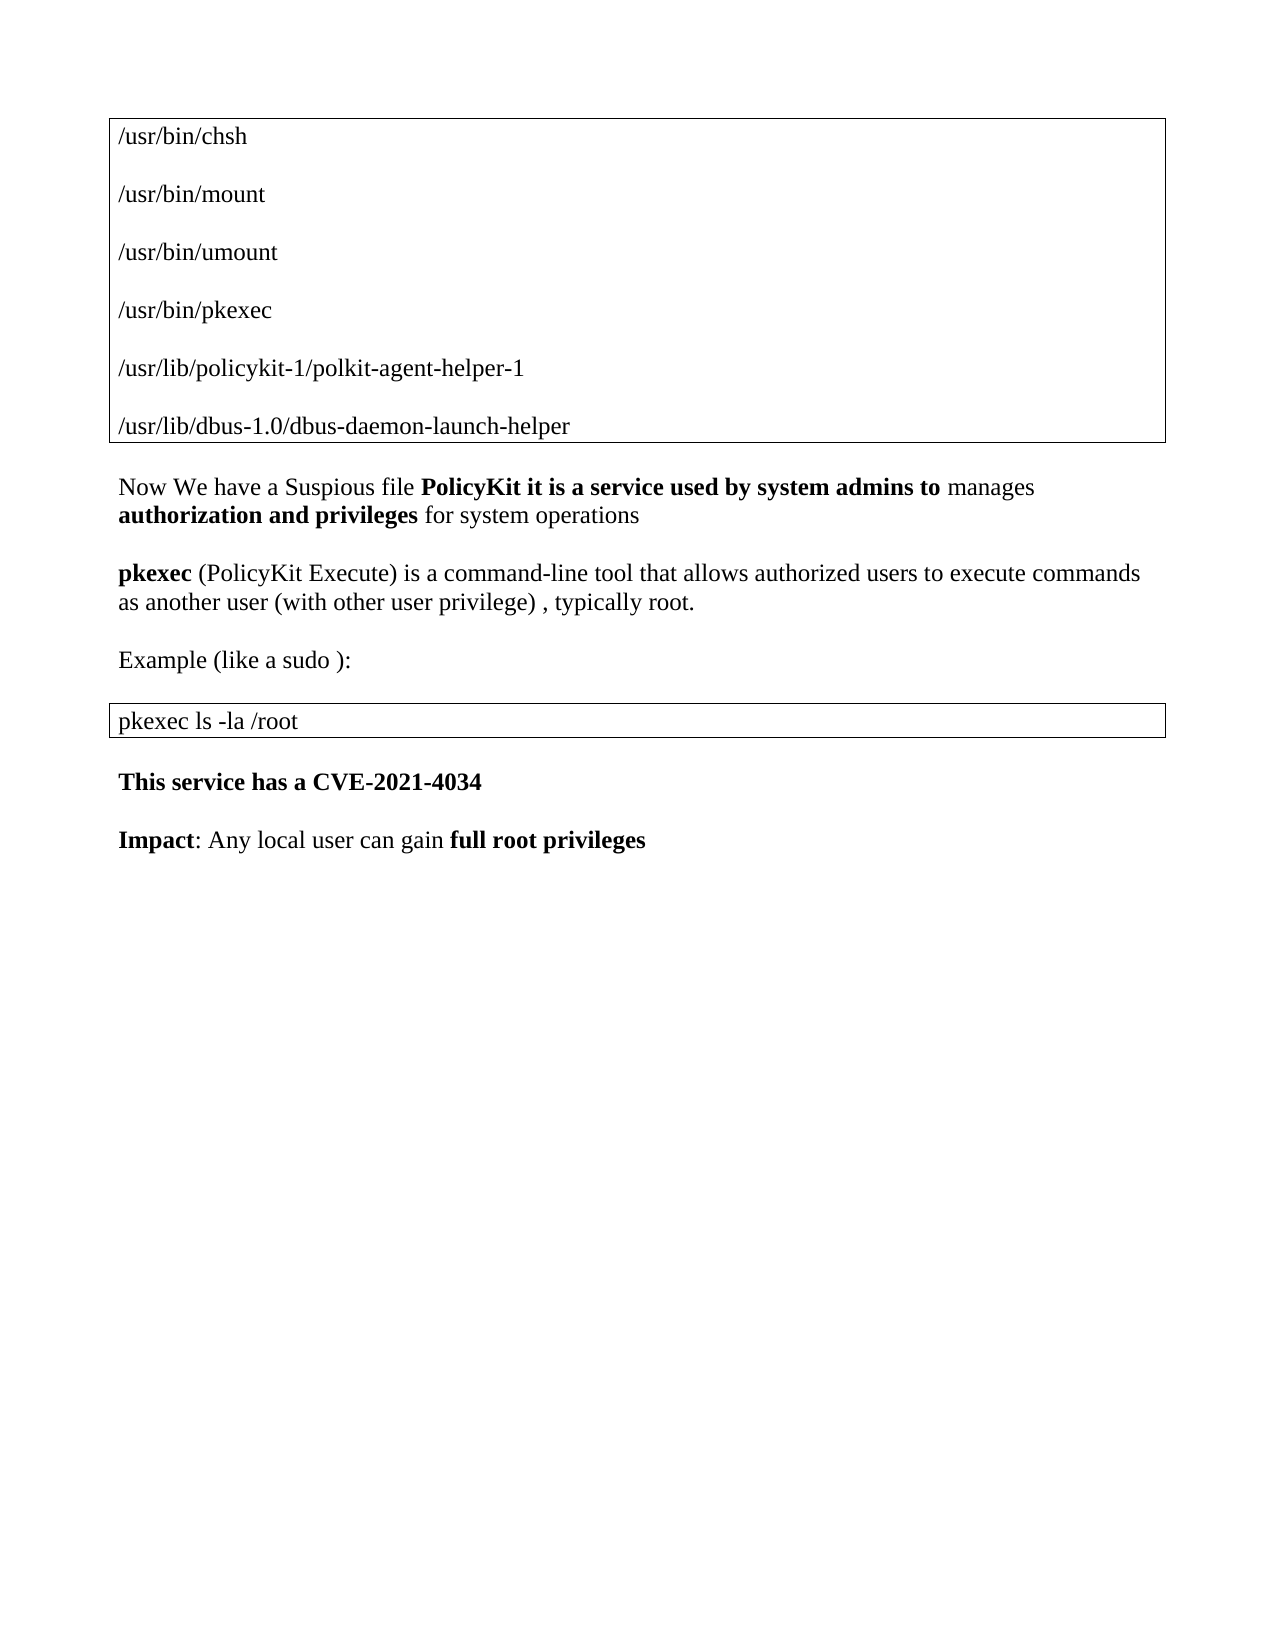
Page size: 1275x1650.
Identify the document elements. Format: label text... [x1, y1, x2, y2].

text /usr/bin/chsh [110, 119, 1165, 150]
text /usr/lib/policykit-1/polkit-agent-helper-1 [110, 350, 1165, 382]
text pkexec (PolicyKit Execute) is a command-line tool that allows authorized users to execute commands as another user (with other user privilege) , typically root. [118, 558, 1157, 616]
text Example (like a sudo ): [118, 645, 1157, 674]
text /usr/bin/mount [110, 176, 1165, 208]
text This service has a CVE-2021-4034 [118, 767, 1157, 796]
text pkexec ls -la /root [110, 704, 1165, 737]
text Now We have a Suspious file PolicyKit it is a service used by system admins to manages authorization and privileges for system operations [118, 472, 1157, 529]
text /usr/bin/pkexec [110, 292, 1165, 324]
text /usr/lib/dbus-1.0/dbus-daemon-launch-helper [110, 408, 1165, 442]
text /usr/bin/umount [110, 234, 1165, 266]
text Impact: Any local user can gain full root privileges [118, 825, 1157, 854]
